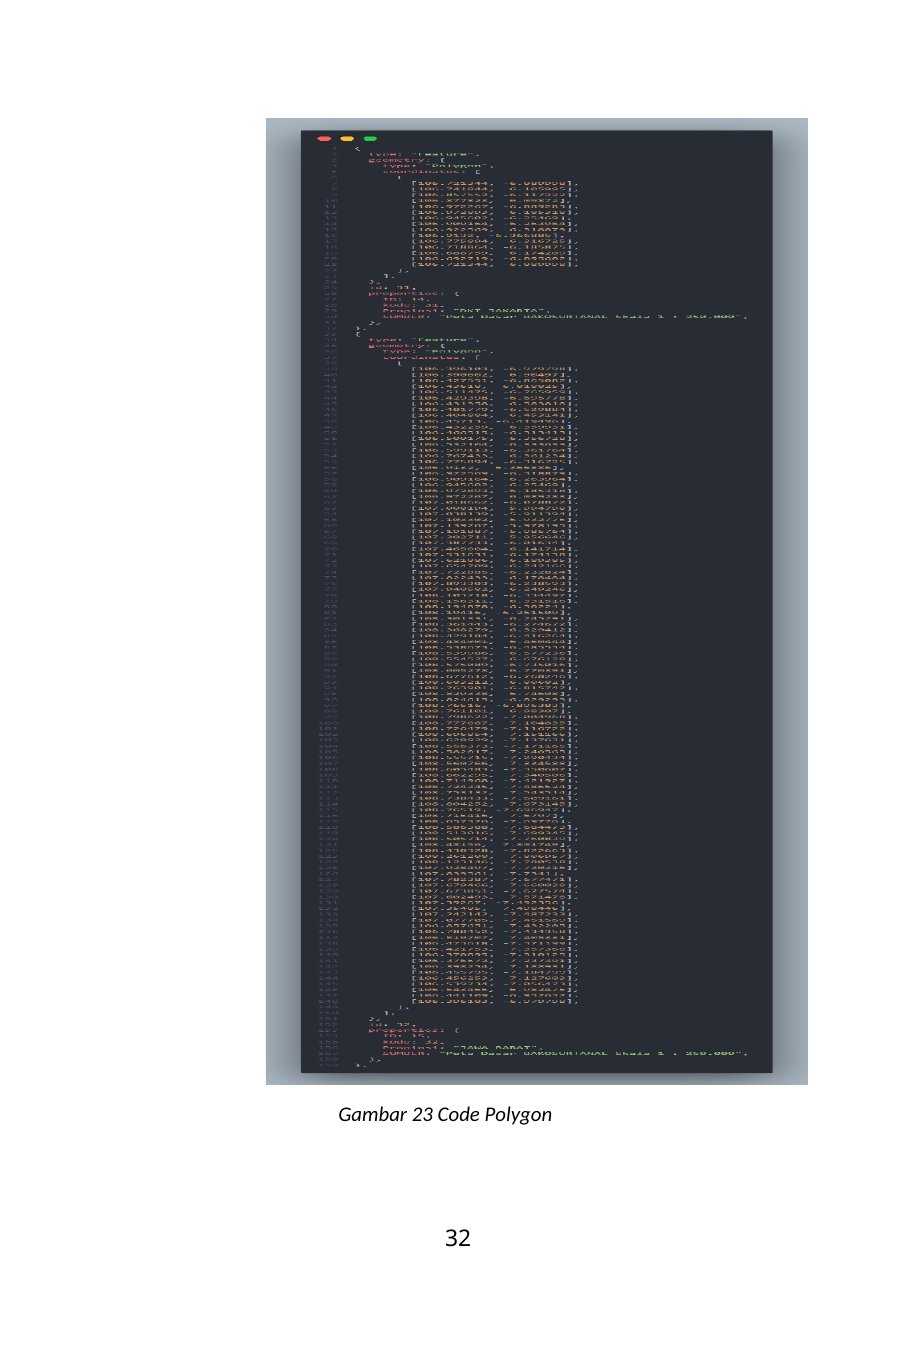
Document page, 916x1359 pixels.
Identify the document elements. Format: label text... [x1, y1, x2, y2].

picture [265, 118, 808, 1085]
text Gambar 23 Code Polygon [118, 1101, 730, 1126]
